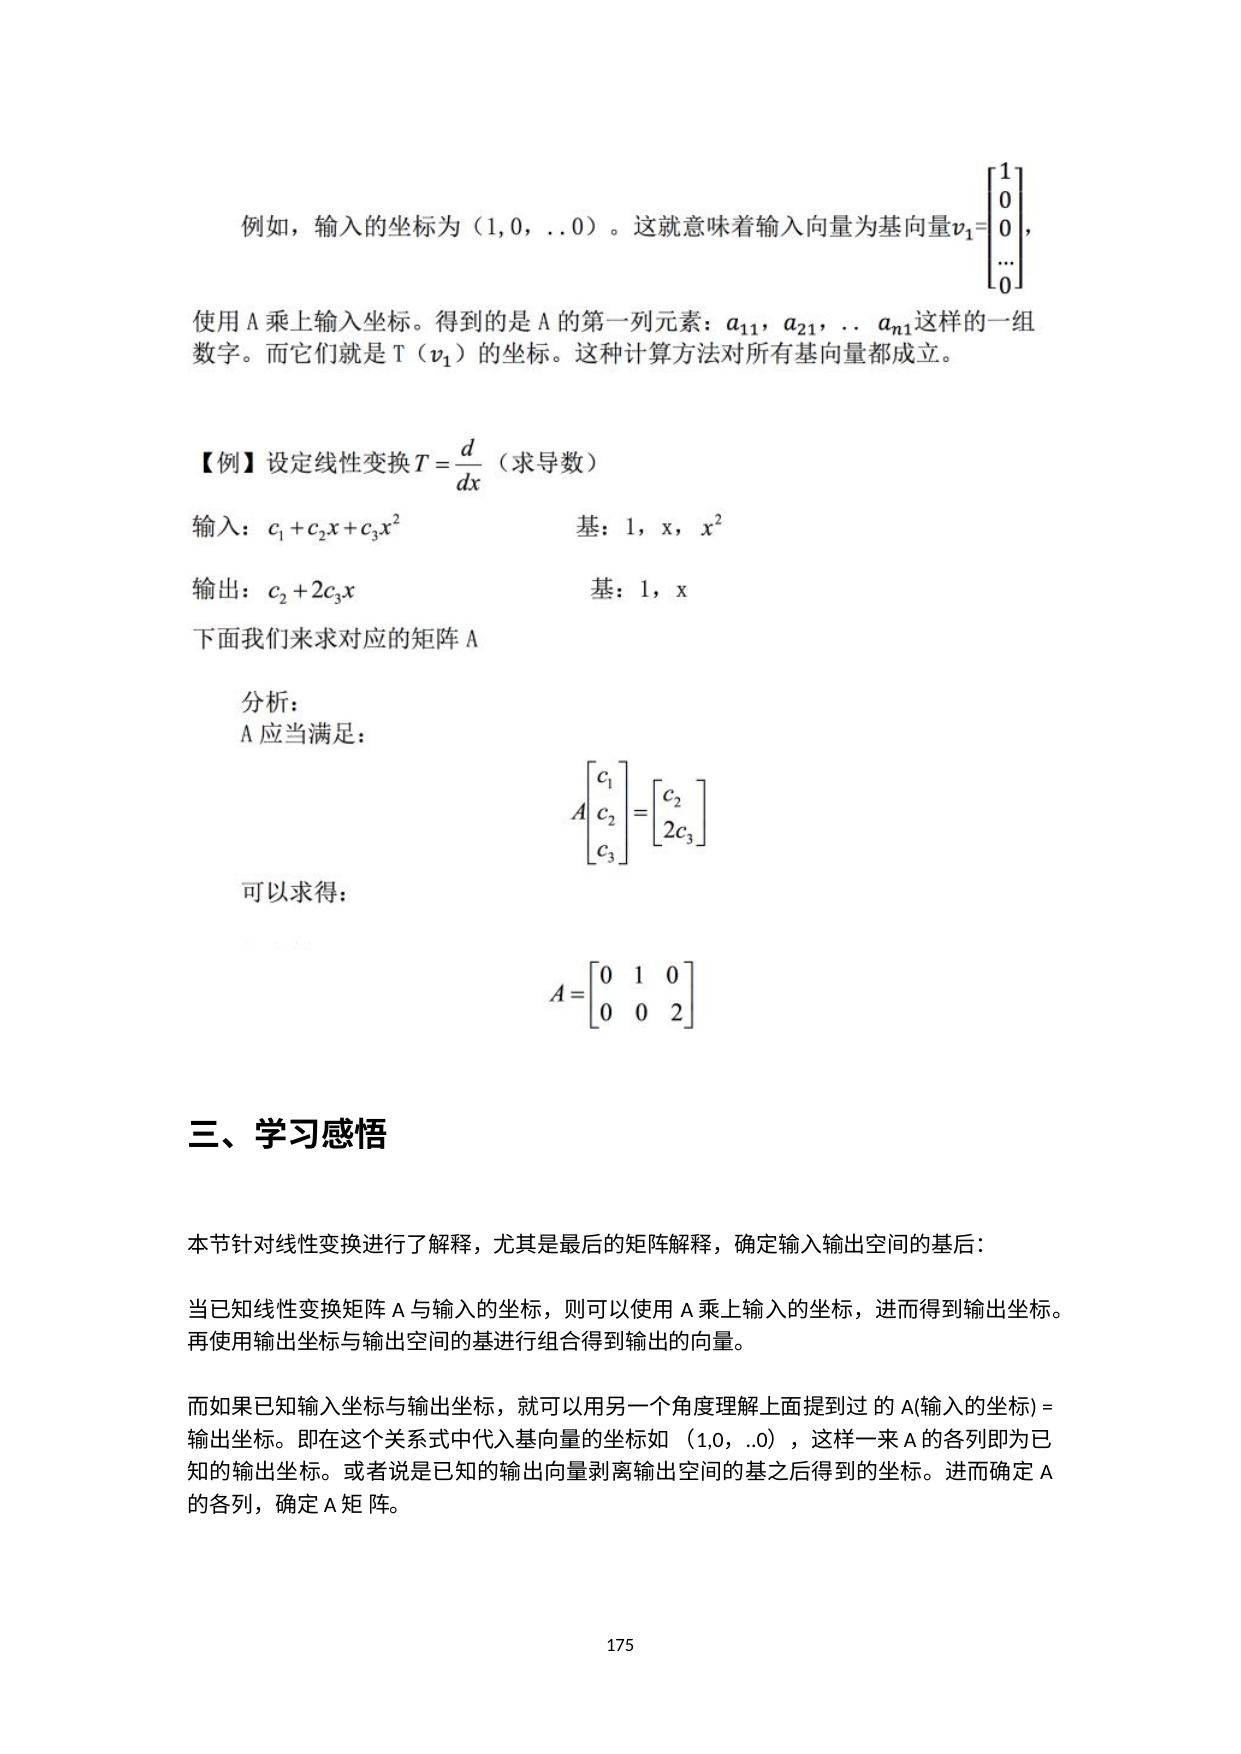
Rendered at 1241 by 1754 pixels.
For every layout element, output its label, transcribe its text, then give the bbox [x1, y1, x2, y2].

text 当已知线性变换矩阵 A 与输入的坐标，则可以使用 A 乘上输入的坐标，进而得到输出坐标。再使用输出坐标与输出空间的基进行组合得到输出的向量。 [187, 1291, 1053, 1356]
text 本节针对线性变换进行了解释，尤其是最后的矩阵解释，确定输入输出空间的基后： [187, 1226, 1053, 1259]
text 而如果已知输入坐标与输出坐标，就可以用另一个角度理解上面提到过 的 A(输入的坐标) = 输出坐标。即在这个关系式中代入基向量的坐标如 （1,0，..0），这样一来 A 的各列即为已知的输出坐标。或者说是已知的输出向量剥离输出空间的基之后得到的坐标。进而确定 A 的各列，确定 A 矩 阵。 [187, 1389, 1053, 1519]
picture [187, 162, 1053, 910]
picture [187, 942, 1053, 1041]
subtitle 三、学习感悟 [187, 1099, 1053, 1164]
